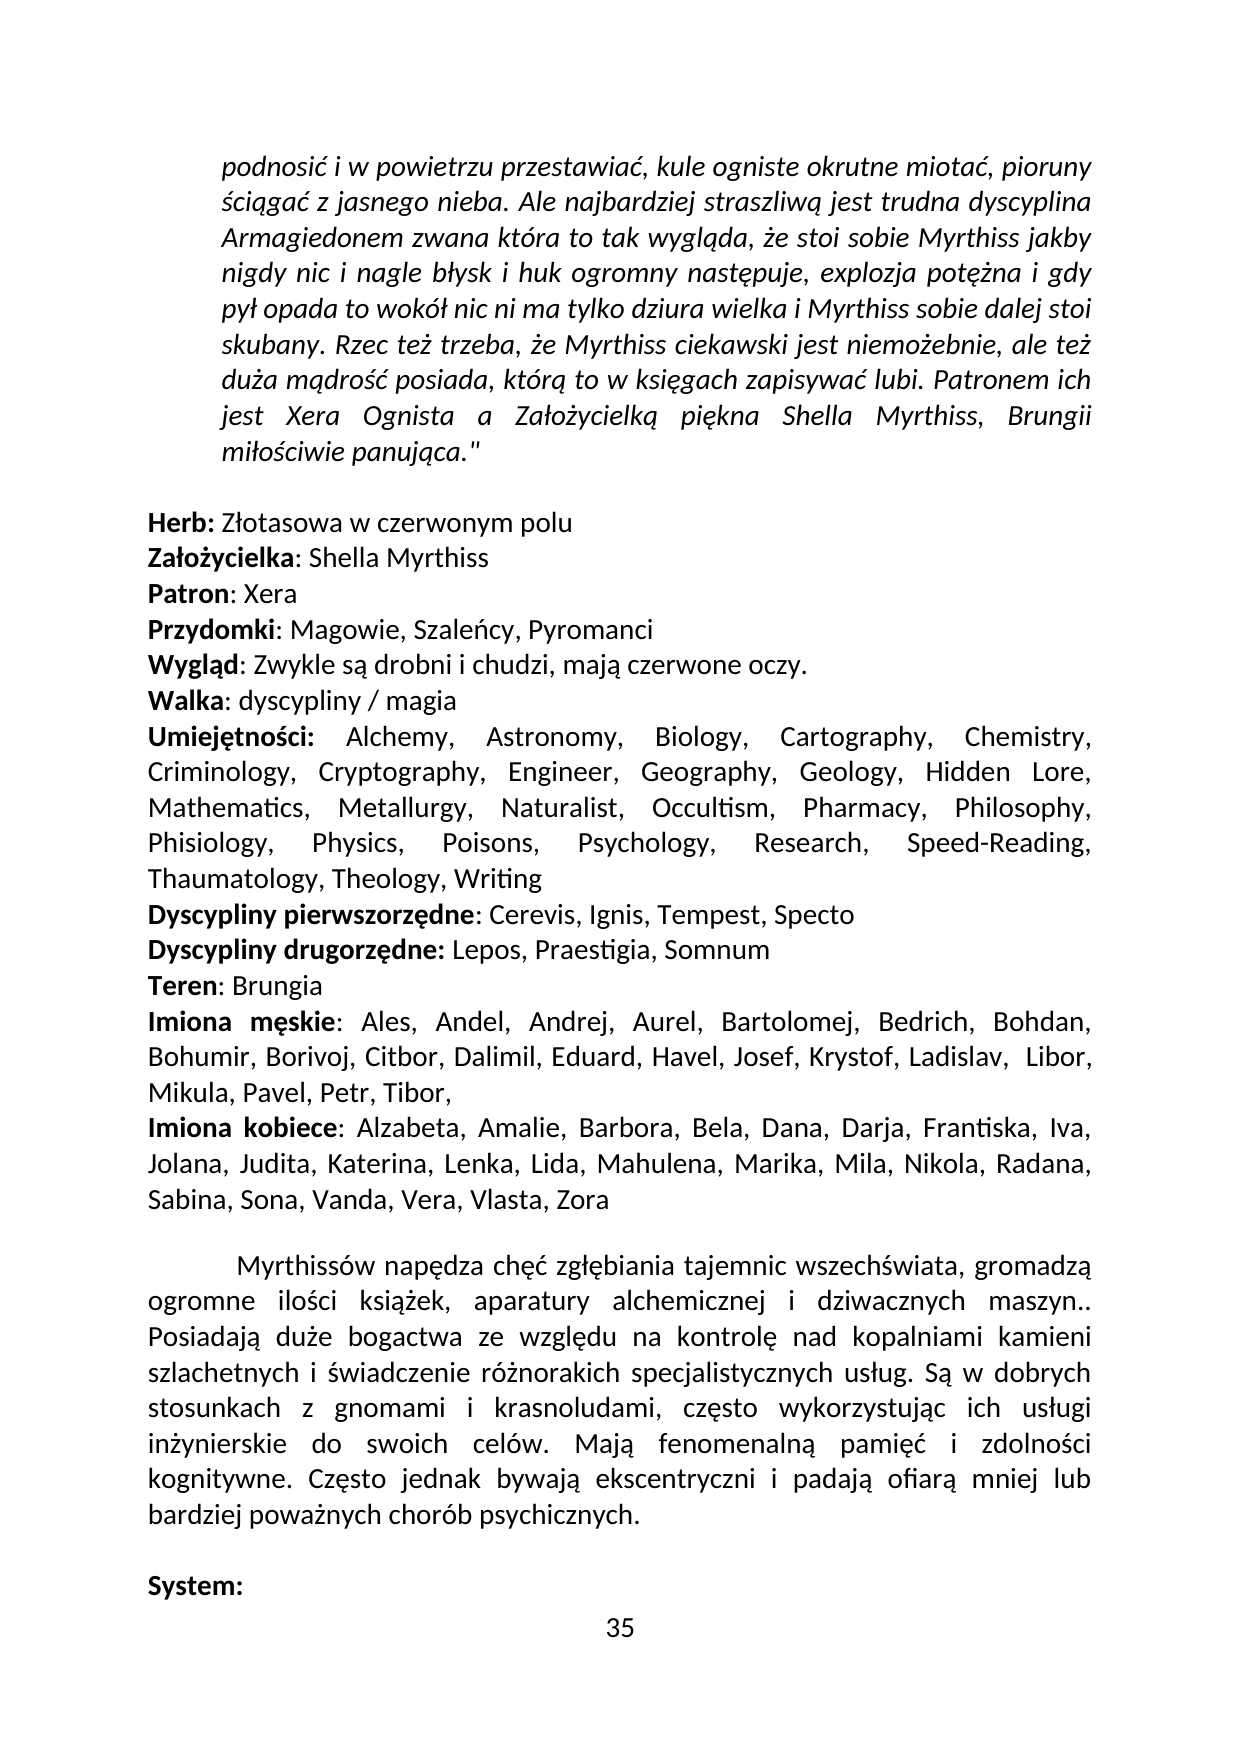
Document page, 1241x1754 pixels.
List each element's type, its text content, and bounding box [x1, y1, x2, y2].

text Imiona kobiece: Alzabeta, Amalie, Barbora, Bela, Dana, Darja, Frantiska, Iva, Jolana, Judita, Katerina, Lenka, Lida, Mahulena, Marika, Mila, Nikola, Radana, Sabina, Sona, Vanda, Vera, Vlasta, Zora [148, 1109, 1093, 1216]
text Herb: Złotasowa w czerwonym polu [148, 504, 1093, 539]
text Założycielka: Shella Myrthiss [148, 539, 1093, 575]
text Patron: Xera [148, 575, 1093, 611]
text System: [148, 1567, 1093, 1603]
text Walka: dyscypliny / magia [148, 682, 1093, 718]
text Dyscypliny drugorzędne: Lepos, Praestigia, Somnum [148, 931, 1093, 967]
text Teren: Brungia [148, 967, 1093, 1003]
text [221, 148, 1093, 468]
text Przydomki: Magowie, Szaleńcy, Pyromanci [148, 611, 1093, 646]
text Wygląd: Zwykle są drobni i chudzi, mają czerwone oczy. [148, 646, 1093, 682]
text Imiona męskie: Ales, Andel, Andrej, Aurel, Bartolomej, Bedrich, Bohdan, Bohumir, Borivoj, Citbor, Dalimil, Eduard, Havel, Josef, Krystof, Ladislav, Libor, Mikula, Pavel, Petr, Tibor, [148, 1003, 1093, 1109]
text Umiejętności: Alchemy, Astronomy, Biology, Cartography, Chemistry, Criminology, Cryptography, Engineer, Geography, Geology, Hidden Lore, Mathematics, Metallurgy, Naturalist, Occultism, Pharmacy, Philosophy, Phisiology, Physics, Poisons, Psychology, Research, Speed-Reading, Thaumatology, Theology, Writing [148, 718, 1093, 896]
text Dyscypliny pierwszorzędne: Cerevis, Ignis, Tempest, Specto [148, 896, 1093, 931]
text Myrthissów napędza chęć zgłębiania tajemnic wszechświata, gromadzą ogromne ilości książek, aparatury alchemicznej i dziwacznych maszyn.. Posiadają duże bogactwa ze względu na kontrolę nad kopalniami kamieni szlachetnych i świadczenie różnorakich specjalistycznych usług. Są w dobrych stosunkach z gnomami i krasnoludami, często wykorzystując ich usługi inżynierskie do swoich celów. Mają fenomenalną pamięć i zdolności kognitywne. Często jednak bywają ekscentryczni i padają ofiarą mniej lub bardziej poważnych chorób psychicznych. [148, 1247, 1093, 1532]
